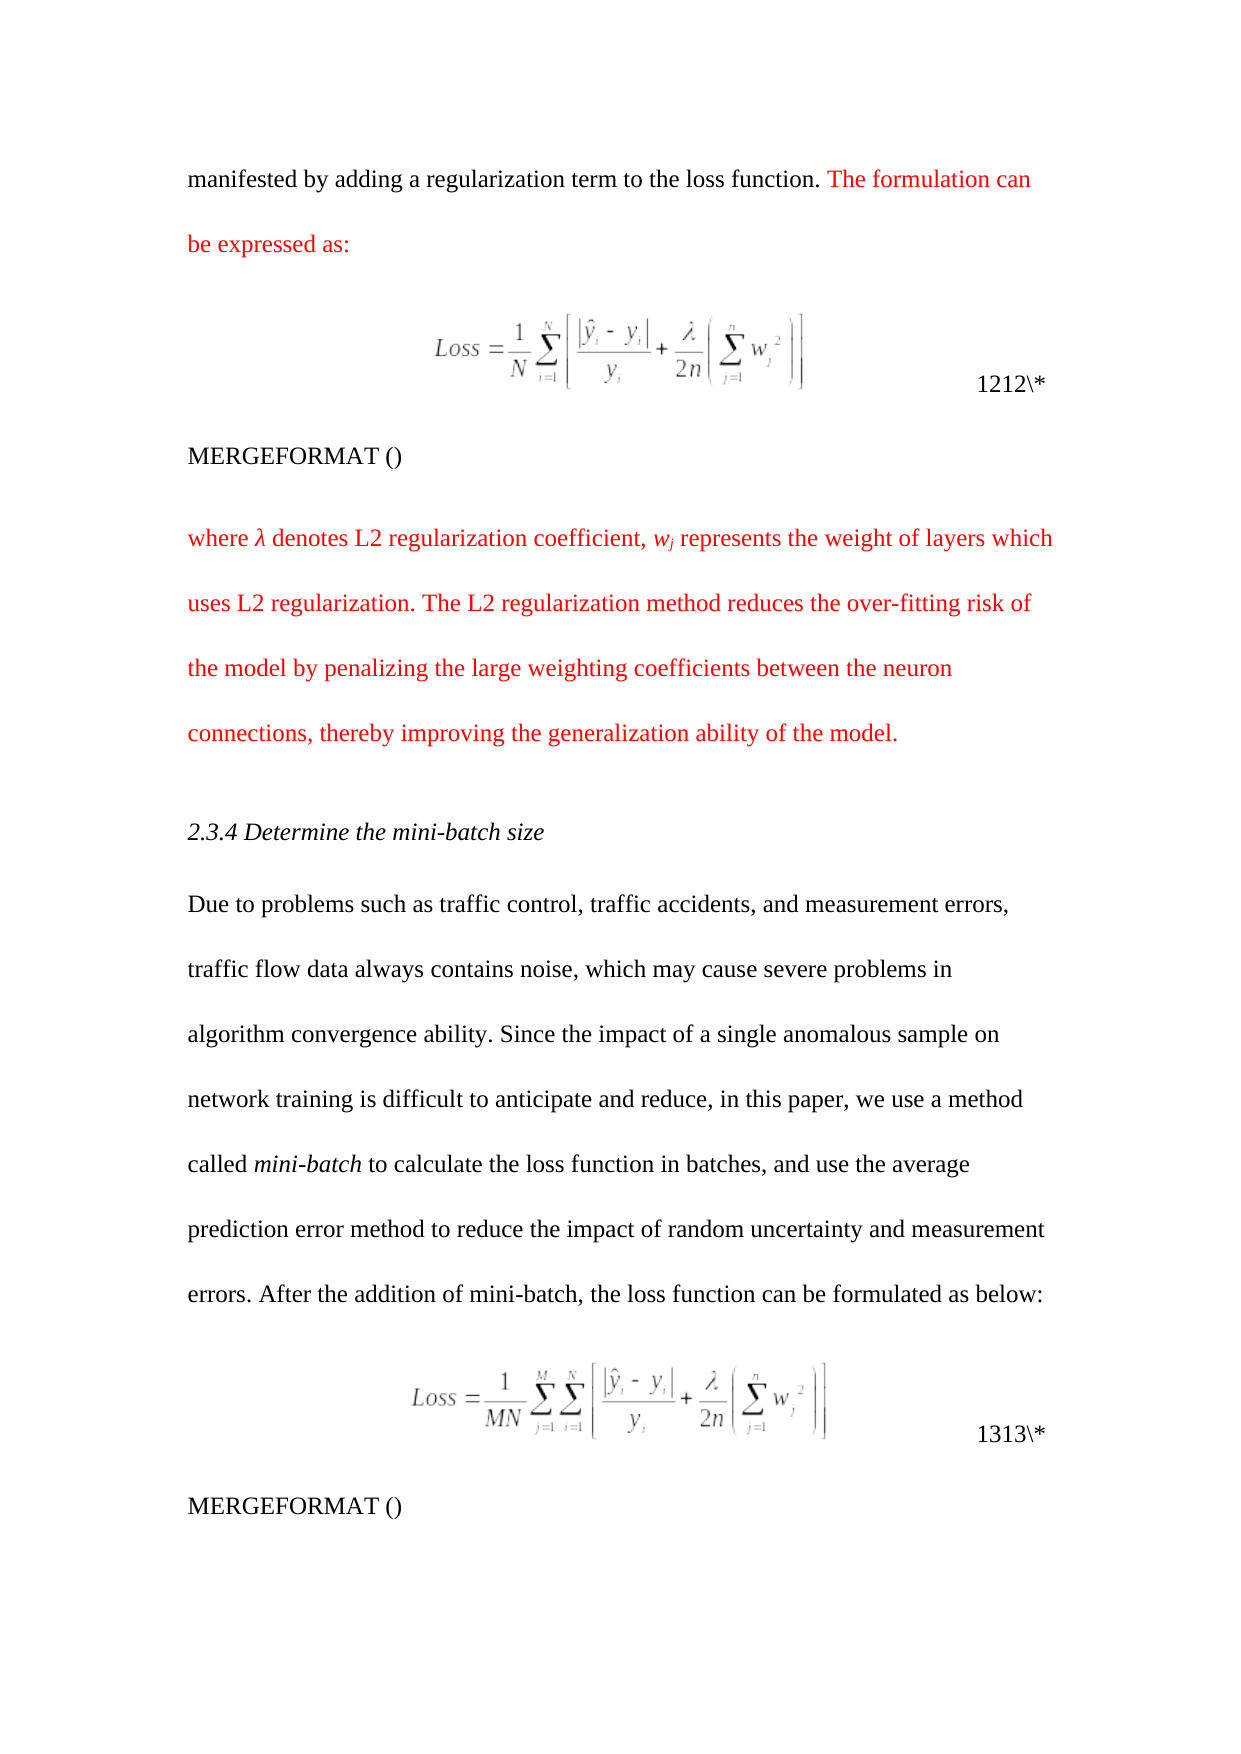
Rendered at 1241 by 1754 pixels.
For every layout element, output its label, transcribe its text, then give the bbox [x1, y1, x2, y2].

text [187, 162, 1053, 259]
text Due to problems such as traffic control, traffic accidents, and measurement errors, traffic flow data always contains noise, which may cause severe problems in algorithm convergence ability. Since the impact of a single anomalous sample on network training is difficult to anticipate and reduce, in this paper, we use a method called mini-batch to calculate the loss function in batches, and use the average prediction error method to reduce the impact of random uncertainty and measurement errors. After the addition of mini-batch, the loss function can be formulated as below: [187, 887, 1053, 1309]
text where λ denotes L2 regularization coefficient, wj represents the weight of layers which uses L2 regularization. The L2 regularization method reduces the over-fitting risk of the model by penalizing the large weighting coefficients between the neuron connections, thereby improving the generalization ability of the model. [187, 521, 1053, 749]
subtitle 2.3.4 Determine the mini-batch size [187, 815, 994, 847]
